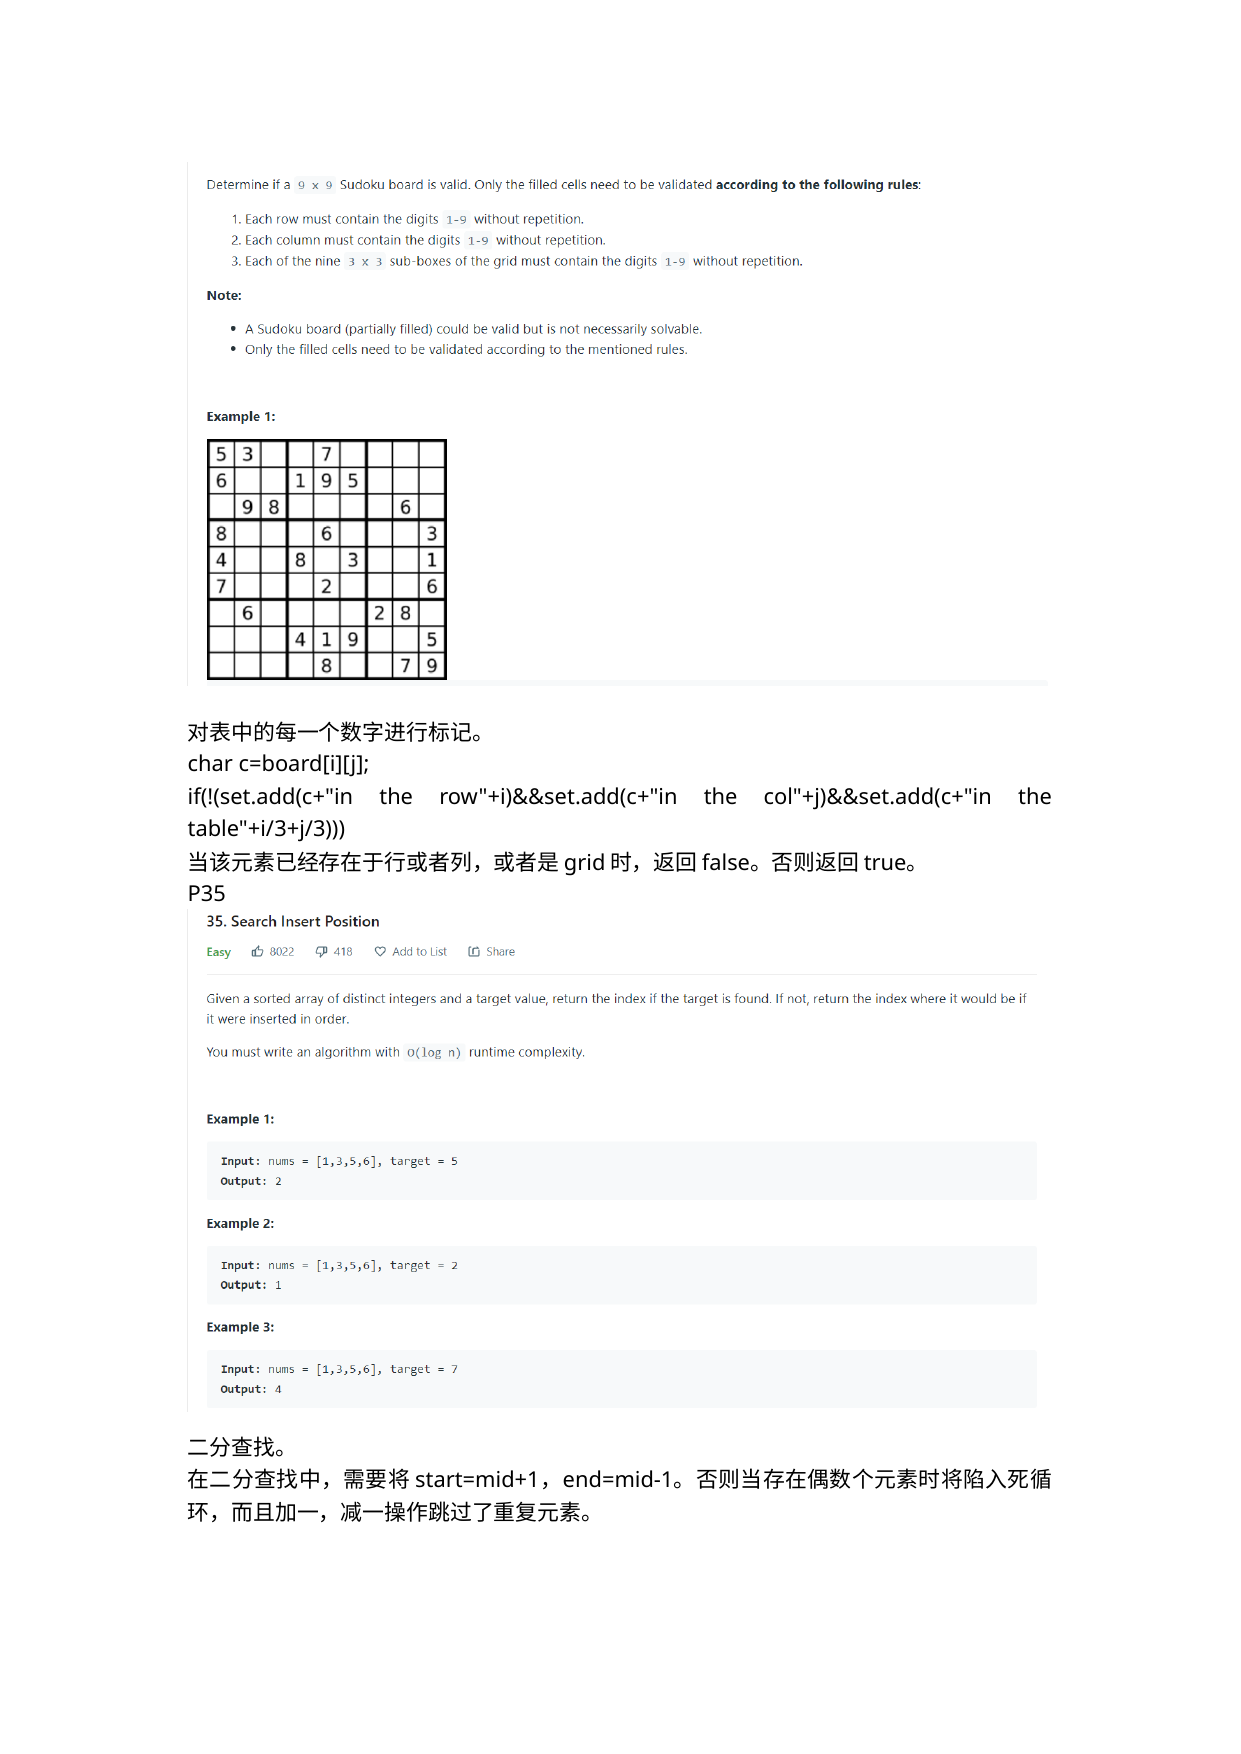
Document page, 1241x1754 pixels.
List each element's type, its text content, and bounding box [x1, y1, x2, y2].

text if(!(set.add(c+"in the row"+i)&&set.add(c+"in the col"+j)&&set.add(c+"in the table"+i/3+j/3))) [187, 779, 1053, 844]
picture [187, 909, 1053, 1412]
text 对表中的每一个数字进行标记。 [187, 714, 1053, 747]
text char c=board[i][j]; [187, 747, 1053, 779]
text 二分查找。 [187, 1429, 1053, 1462]
picture [187, 162, 1053, 686]
text 当该元素已经存在于行或者列，或者是grid时，返回false。否则返回true。 [187, 844, 1053, 877]
text P35 [187, 877, 1053, 909]
text 在二分查找中，需要将start=mid+1，end=mid-1。否则当存在偶数个元素时将陷入死循环，而且加一，减一操作跳过了重复元素。 [187, 1462, 1053, 1527]
